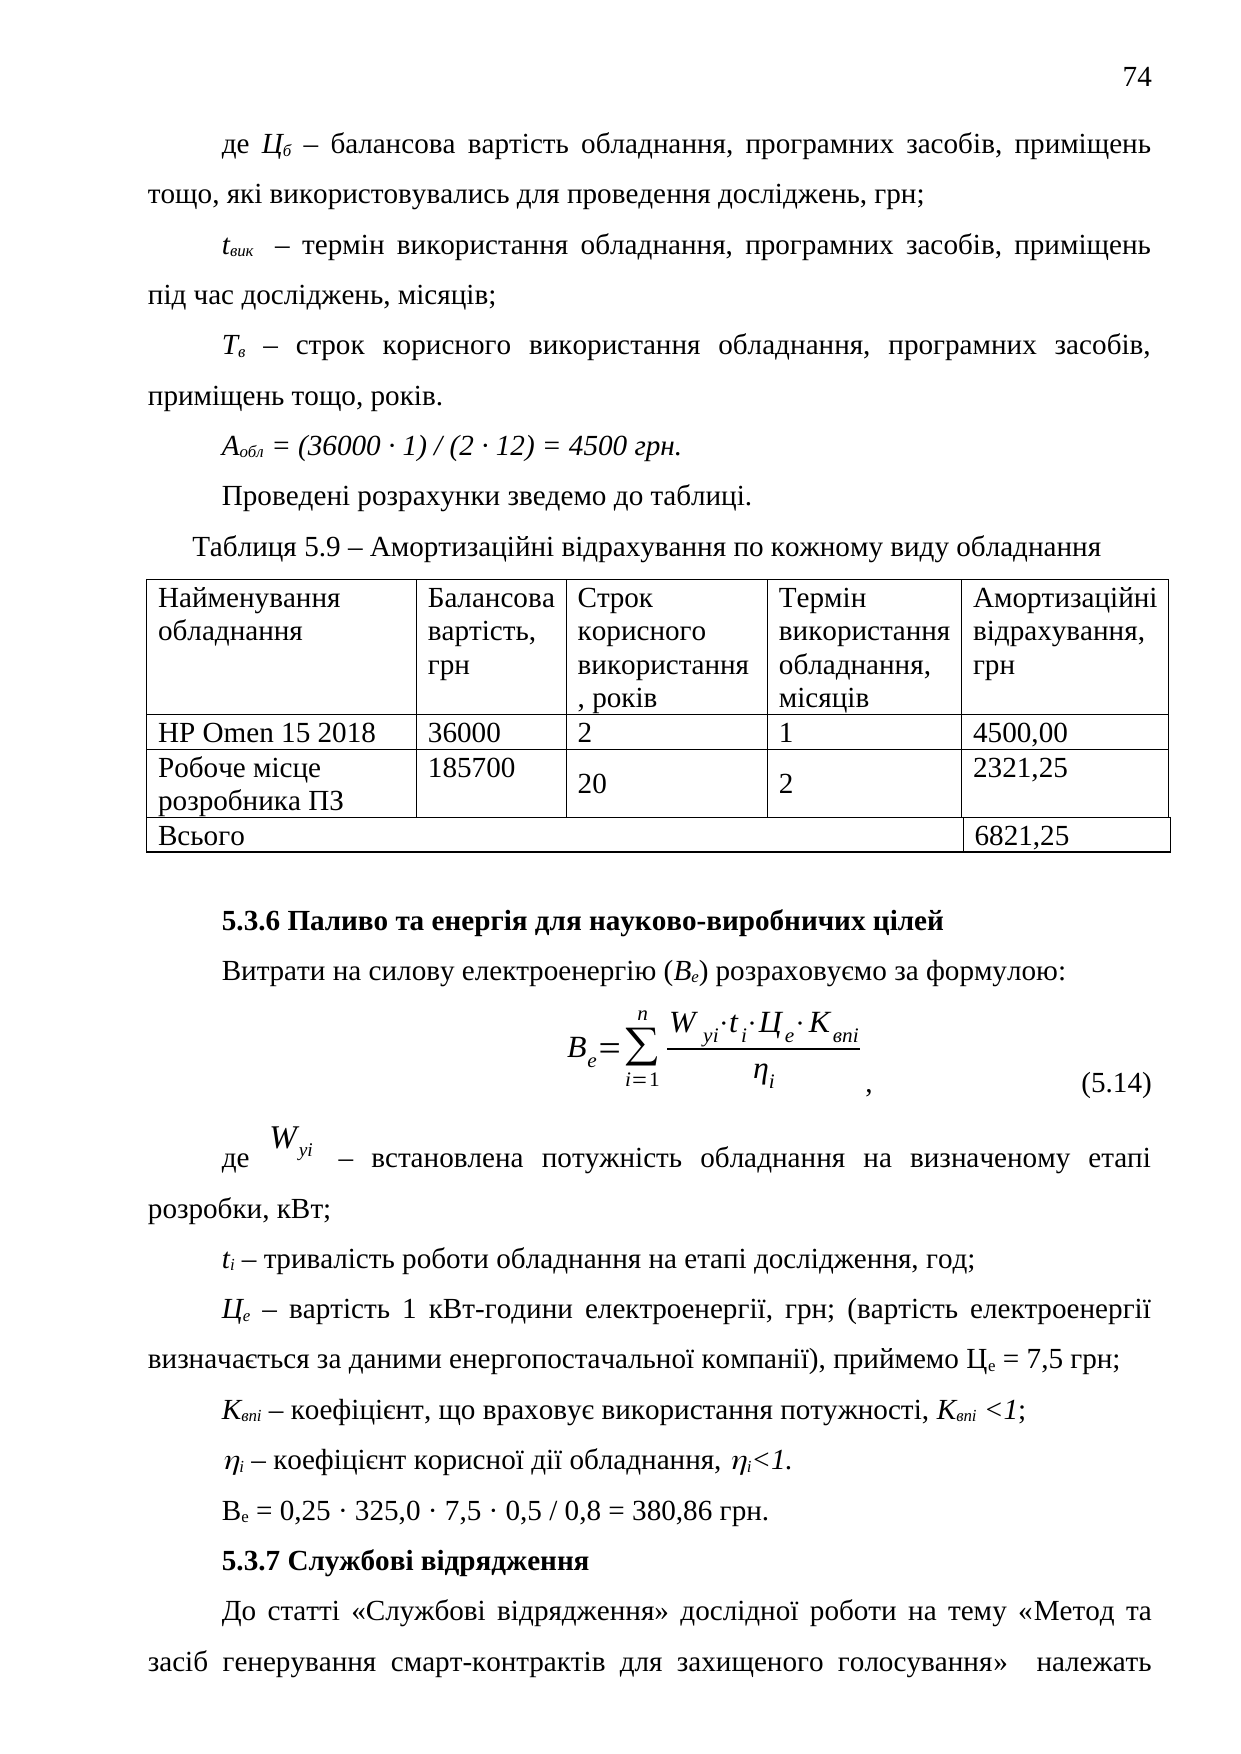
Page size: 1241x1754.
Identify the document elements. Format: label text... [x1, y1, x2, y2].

text Проведені розрахунки зведемо до таблиці. [148, 478, 1152, 512]
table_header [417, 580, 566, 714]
text tвик – термін використання обладнання, програмних засобів, приміщень під час досліджень, місяців; [148, 227, 1152, 311]
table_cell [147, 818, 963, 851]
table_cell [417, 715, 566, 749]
text 5.3.7 Службові відрядження [148, 1543, 1152, 1577]
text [148, 1593, 1152, 1677]
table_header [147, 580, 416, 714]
text ti – тривалість роботи обладнання на етапі дослідження, год; [148, 1241, 1152, 1274]
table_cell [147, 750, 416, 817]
text Аобл = (36000 · 1) / (2 · 12) = 4500 грн. [148, 428, 1152, 462]
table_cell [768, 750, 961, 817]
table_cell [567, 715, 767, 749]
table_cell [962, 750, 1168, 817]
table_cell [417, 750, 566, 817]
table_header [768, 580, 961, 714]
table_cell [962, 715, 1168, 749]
text , (5.14) [148, 1003, 1152, 1098]
text Витрати на силову електроенергію (Ве) розраховуємо за формулою: [148, 953, 1152, 987]
text 5.3.6 Паливо та енергія для науково-виробничих цілей [148, 903, 1152, 936]
text Таблиця 5.9 – Амортизаційні відрахування по кожному виду обладнання [148, 529, 1152, 562]
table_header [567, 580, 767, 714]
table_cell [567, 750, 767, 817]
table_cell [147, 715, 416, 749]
text де – встановлена потужність обладнання на визначеному етапі розробки, кВт; [148, 1115, 1152, 1224]
text Ве = 0,25 · 325,0 · 7,5 · 0,5 / 0,8 = 380,86 грн. [148, 1493, 1152, 1526]
text Тв – строк корисного використання обладнання, програмних засобів, приміщень тощо, років. [148, 327, 1152, 411]
text де Цб – балансова вартість обладнання, програмних засобів, приміщень тощо, які використовувались для проведення досліджень, грн; [148, 126, 1152, 210]
text i – коефіцієнт корисної дії обладнання, i<1. [148, 1442, 1152, 1476]
text Квпі – коефіцієнт, що враховує використання потужності, Квпі <1; [148, 1392, 1152, 1426]
text Це – вартість 1 кВт-години електроенергії, грн; (вартість електроенергії визначається за даними енергопостачальної компанії), приймемо Це = 7,5 грн; [148, 1291, 1152, 1375]
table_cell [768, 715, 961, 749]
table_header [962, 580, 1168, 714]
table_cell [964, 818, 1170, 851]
